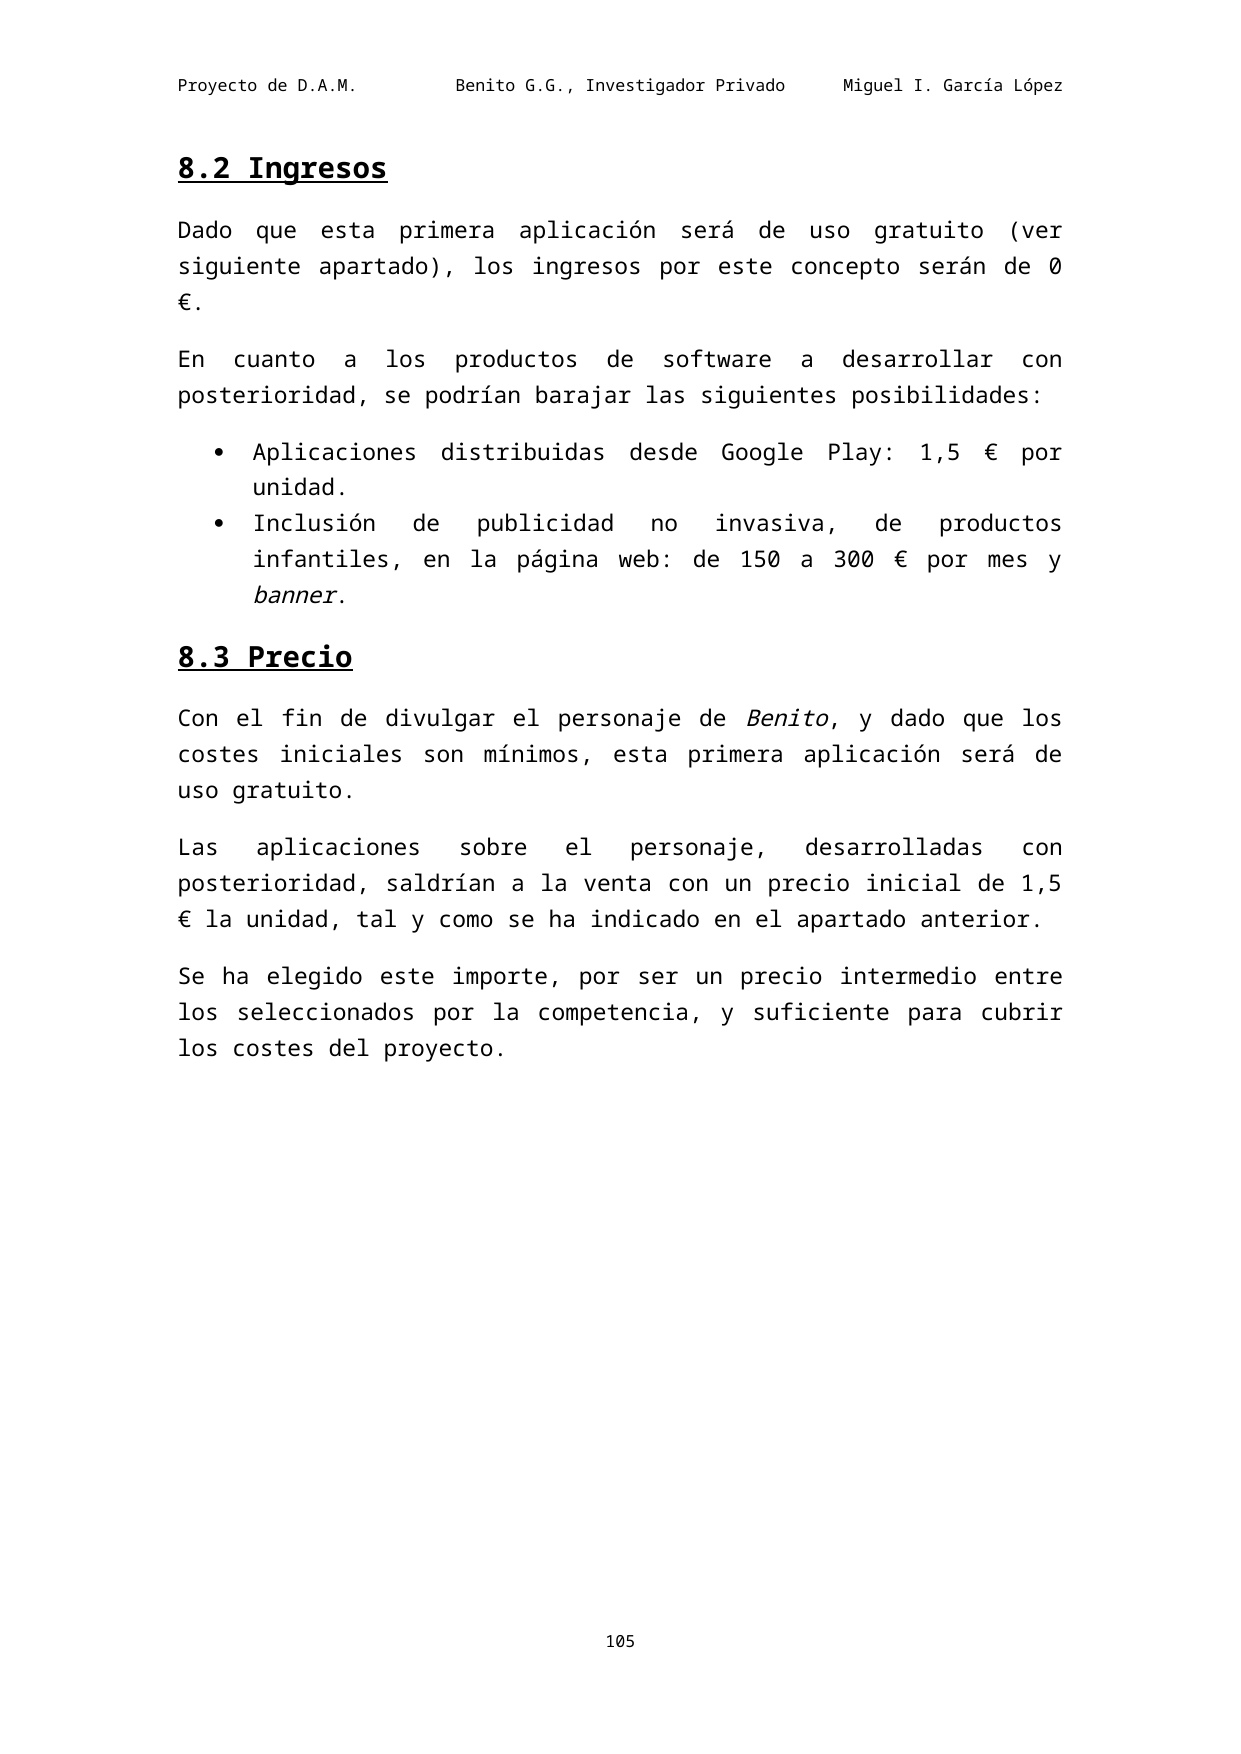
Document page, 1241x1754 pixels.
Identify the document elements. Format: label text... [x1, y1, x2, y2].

text En cuanto a los productos de software a desarrollar con posterioridad, se podrían barajar las siguientes posibilidades: [177, 343, 1063, 410]
text Se ha elegido este importe, por ser un precio intermedio entre los seleccionados por la competencia, y suficiente para cubrir los costes del proyecto. [177, 960, 1063, 1063]
list Aplicaciones distribuidas desde Google Play: 1,5 € por unidad. [215, 435, 1063, 503]
text Las aplicaciones sobre el personaje, desarrolladas con posterioridad, saldrían a la venta con un precio inicial de 1,5 € la unidad, tal y como se ha indicado en el apartado anterior. [177, 831, 1063, 934]
text 8.3 Precio [177, 636, 1063, 676]
text Dado que esta primera aplicación será de uso gratuito (ver siguiente apartado), los ingresos por este concepto serán de 0 €. [177, 214, 1063, 317]
text Con el fin de divulgar el personaje de Benito, y dado que los costes iniciales son mínimos, esta primera aplicación será de uso gratuito. [177, 702, 1063, 806]
text 8.2 Ingresos [177, 148, 1063, 187]
list Inclusión de publicidad no invasiva, de productos infantiles, en la página web: de 150 a 300 € por mes y banner. [215, 507, 1063, 610]
